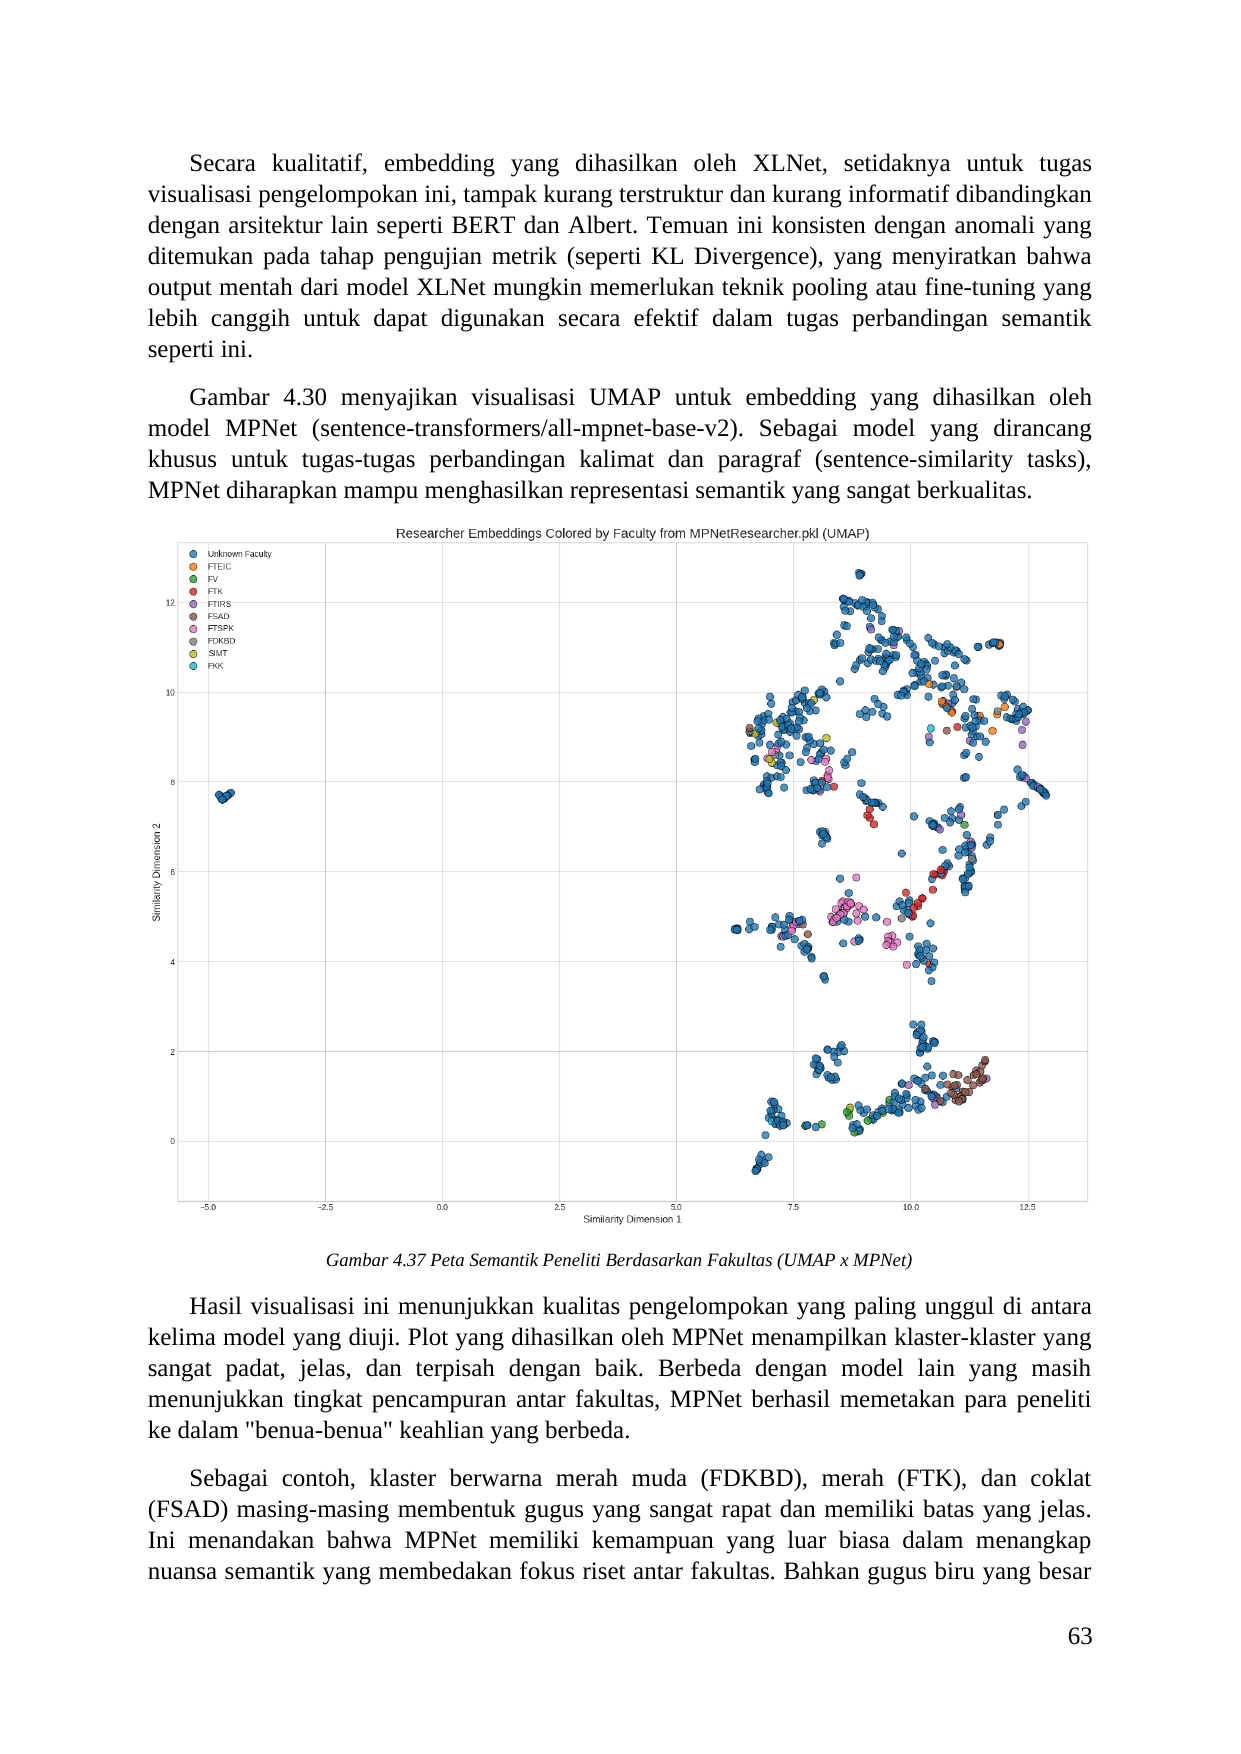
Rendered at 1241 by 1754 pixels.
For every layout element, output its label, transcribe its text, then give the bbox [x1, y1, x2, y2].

picture [147, 522, 1093, 1230]
text Secara kualitatif, embedding yang dihasilkan oleh XLNet, setidaknya untuk tugas visualisasi pengelompokan ini, tampak kurang terstruktur dan kurang informatif dibandingkan dengan arsitektur lain seperti BERT dan Albert. Temuan ini konsisten dengan anomali yang ditemukan pada tahap pengujian metrik (seperti KL Divergence), yang menyiratkan bahwa output mentah dari model XLNet mungkin memerlukan teknik pooling atau fine-tuning yang lebih canggih untuk dapat digunakan secara efektif dalam tugas perbandingan semantik seperti ini. [148, 148, 1092, 363]
text Gambar 4.30 menyajikan visualisasi UMAP untuk embedding yang dihasilkan oleh model MPNet (sentence-transformers/all-mpnet-base-v2). Sebagai model yang dirancang khusus untuk tugas-tugas perbandingan kalimat dan paragraf (sentence-similarity tasks), MPNet diharapkan mampu menghasilkan representasi semantik yang sangat berkualitas. [148, 382, 1092, 503]
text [148, 1463, 1092, 1585]
text Hasil visualisasi ini menunjukkan kualitas pengelompokan yang paling unggul di antara kelima model yang diuji. Plot yang dihasilkan oleh MPNet menampilkan klaster-klaster yang sangat padat, jelas, dan terpisah dengan baik. Berbeda dengan model lain yang masih menunjukkan tingkat pencampuran antar fakultas, MPNet berhasil memetakan para peneliti ke dalam "benua-benua" keahlian yang berbeda. [148, 1291, 1092, 1444]
